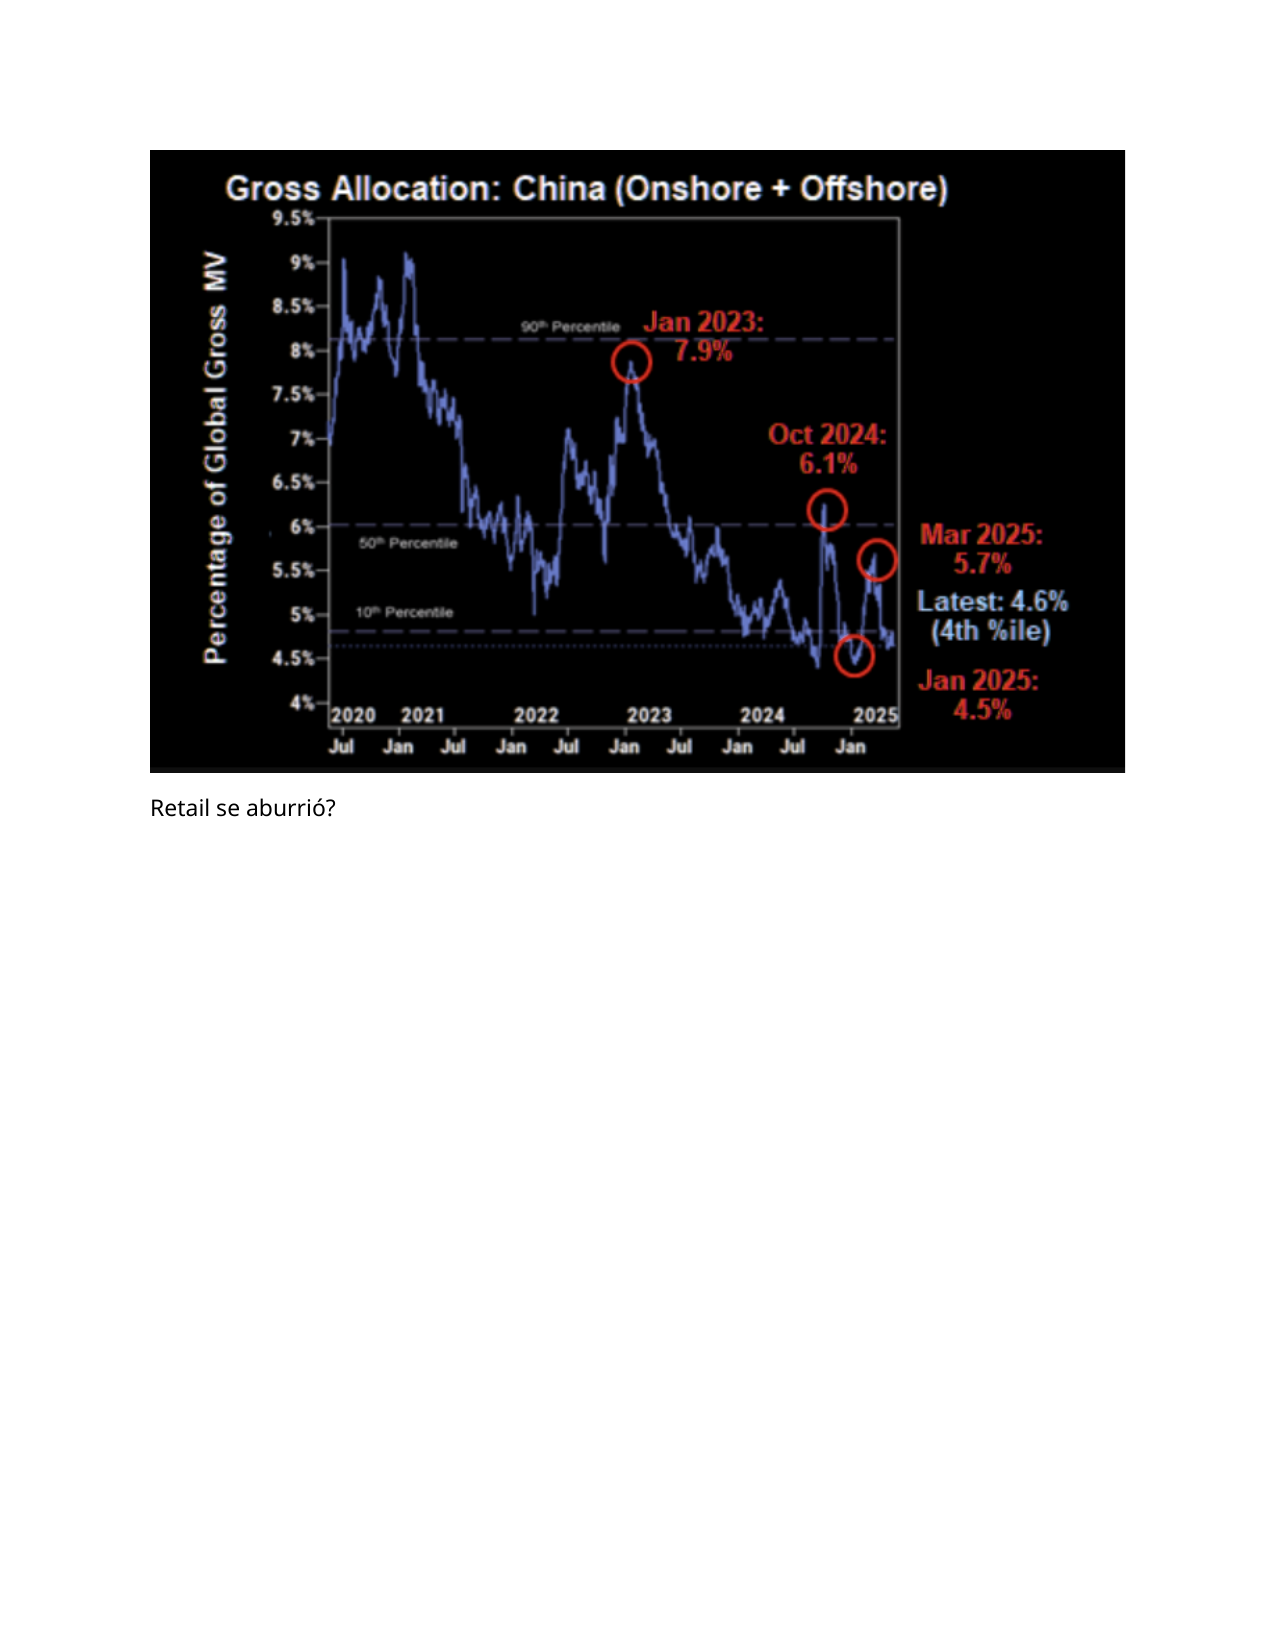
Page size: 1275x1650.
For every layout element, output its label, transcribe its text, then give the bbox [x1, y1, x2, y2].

text Retail se aburrió? [150, 792, 1125, 823]
picture [150, 150, 1125, 773]
